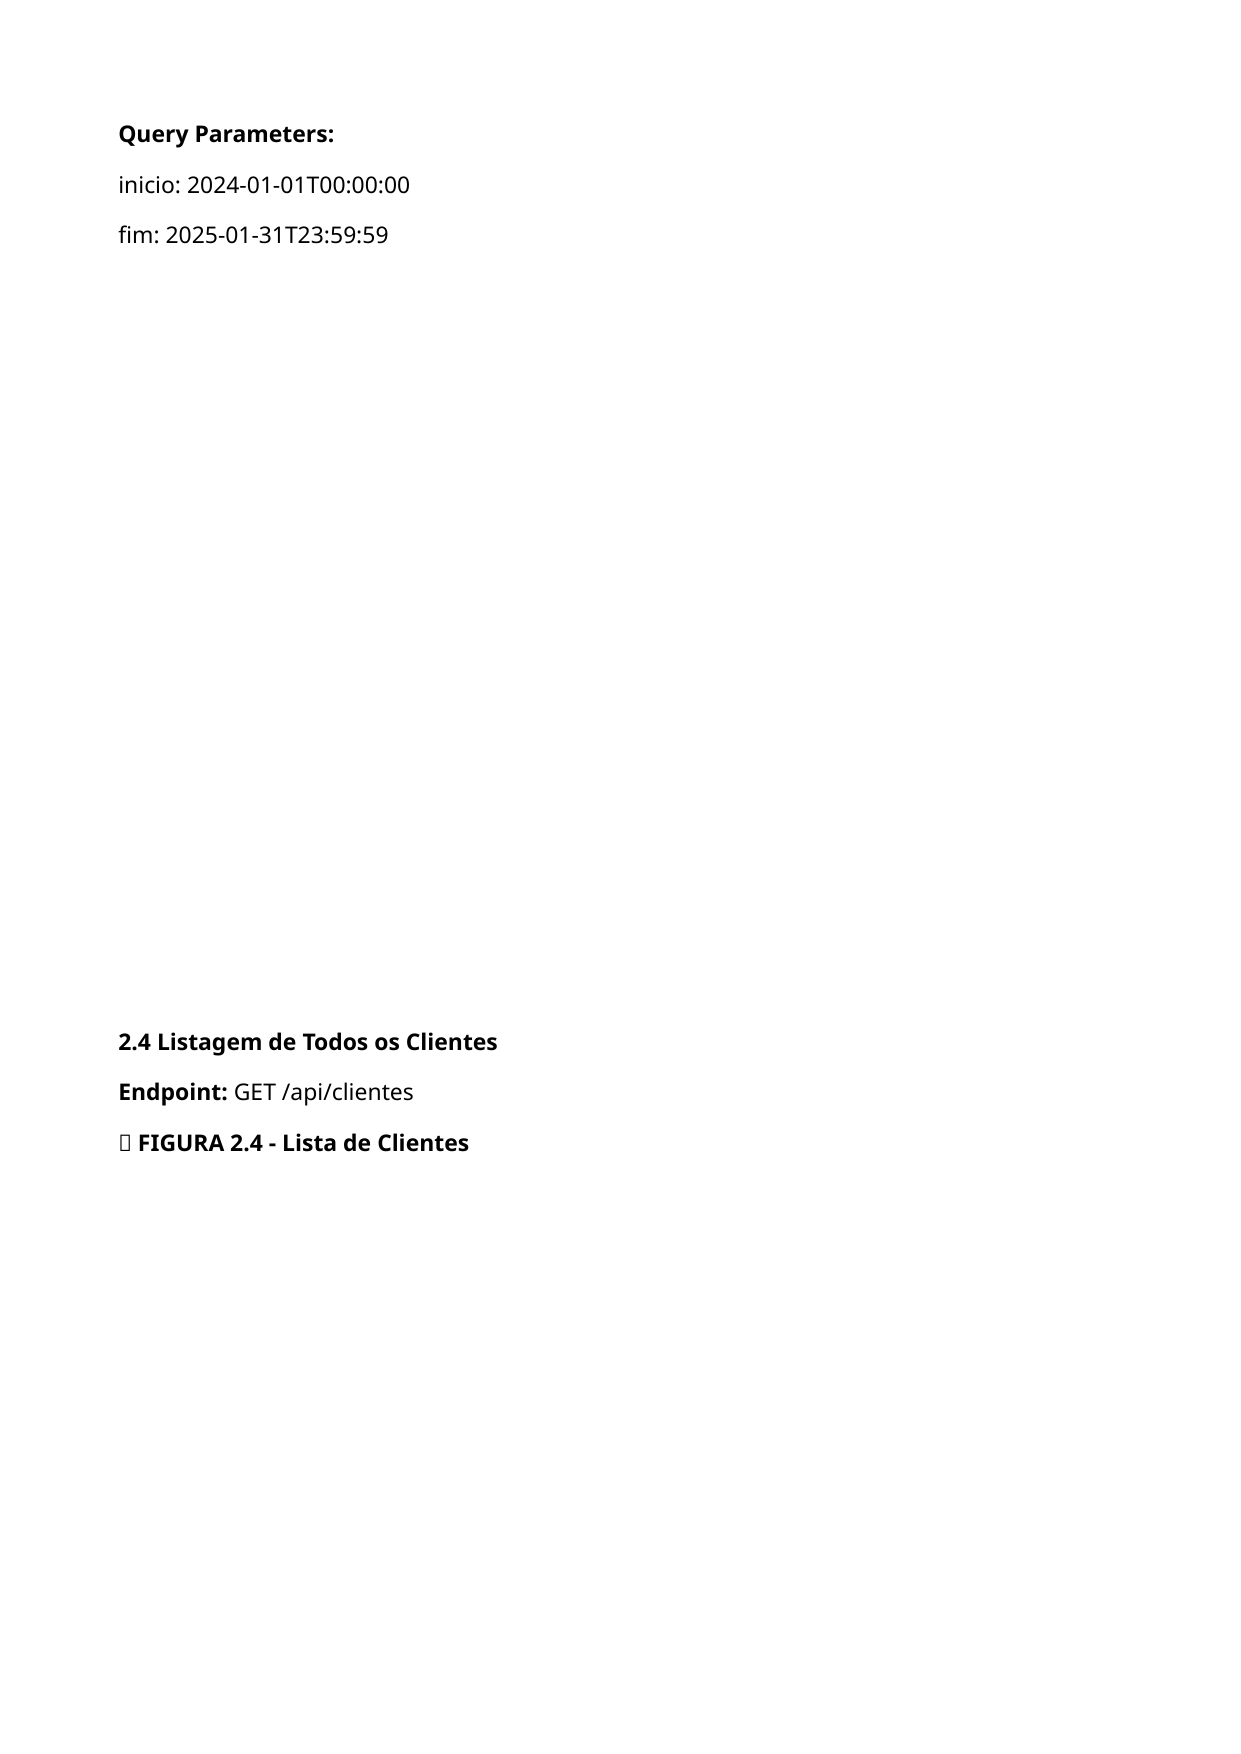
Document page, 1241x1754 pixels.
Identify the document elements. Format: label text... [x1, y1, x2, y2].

text Endpoint: GET /api/clientes [118, 1076, 1122, 1107]
text inicio: 2024-01-01T00:00:00 [118, 168, 1122, 200]
text Query Parameters: [118, 118, 1122, 149]
text 📸 FIGURA 2.4 - Lista de Clientes [118, 1126, 1122, 1158]
text fim: 2025-01-31T23:59:59 [118, 219, 1122, 250]
text 2.4 Listagem de Todos os Clientes [118, 1026, 1122, 1057]
